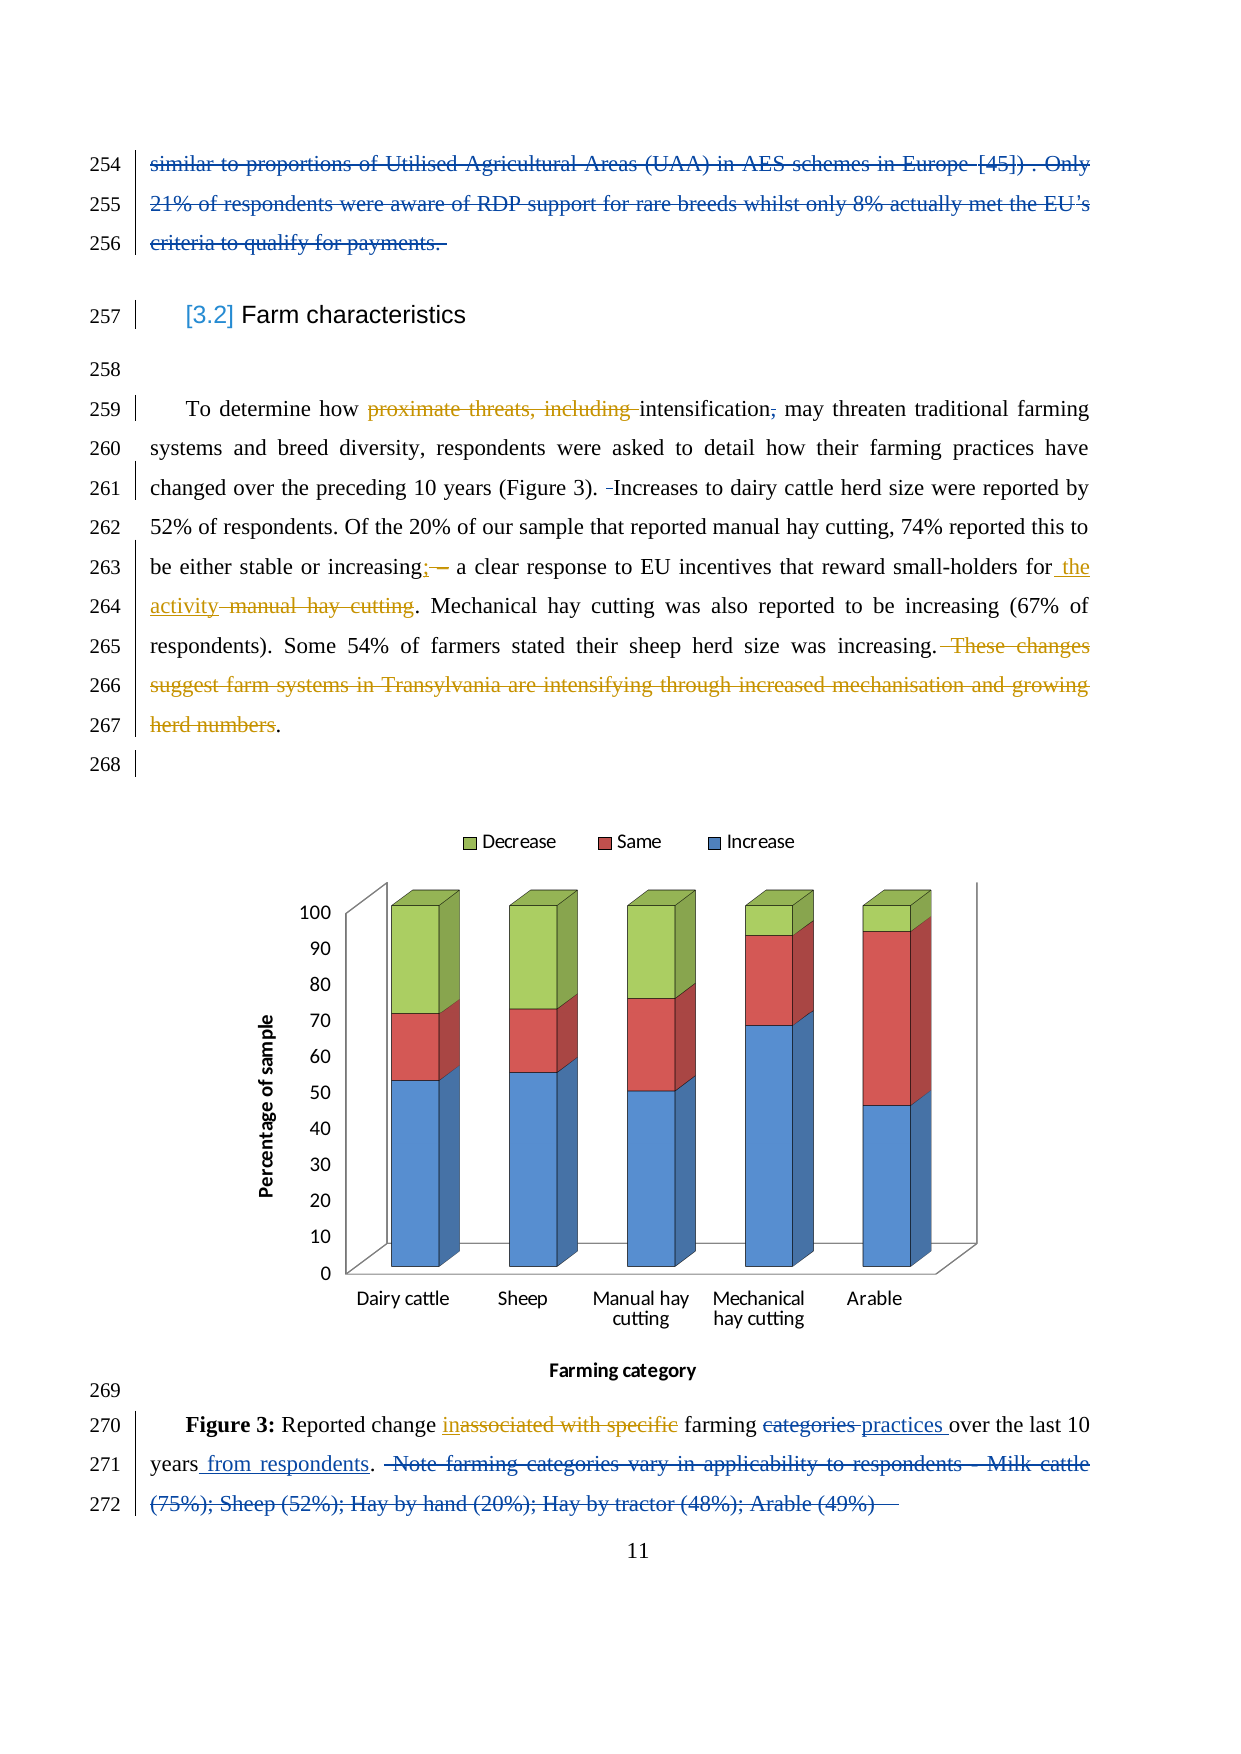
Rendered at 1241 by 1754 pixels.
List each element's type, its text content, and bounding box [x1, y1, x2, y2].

text To determine how intensification may threaten traditional farming systems and breed diversity, respondents were asked to detail how their farming practices have changed over the preceding 10 years (Figure 3). Increases to dairy cattle herd size were reported by 52% of respondents. Of the 20% of our sample that reported manual hay cutting, 74% reported this to be either stable or increasing a clear response to EU incentives that reward small-holders for. Mechanical hay cutting was also reported to be increasing (67% of respondents). Some 54% of farmers stated their sheep herd size was increasing.. [150, 687, 1090, 737]
text Figure 3: Reported change farming over the last 10 years. [150, 1411, 1090, 1516]
subtitle Farm characteristics [150, 300, 1090, 328]
text To determine how intensification may threaten traditional farming systems and breed diversity, respondents were asked to detail how their farming practices have changed over the preceding 10 years (Figure 3). Increases to dairy cattle herd size were reported by 52% of respondents. Of the 20% of our sample that reported manual hay cutting, 74% reported this to be either stable or increasing a clear response to EU incentives that reward small-holders for. Mechanical hay cutting was also reported to be increasing (67% of respondents). Some 54% of farmers stated their sheep herd size was increasing.. [150, 395, 1090, 686]
